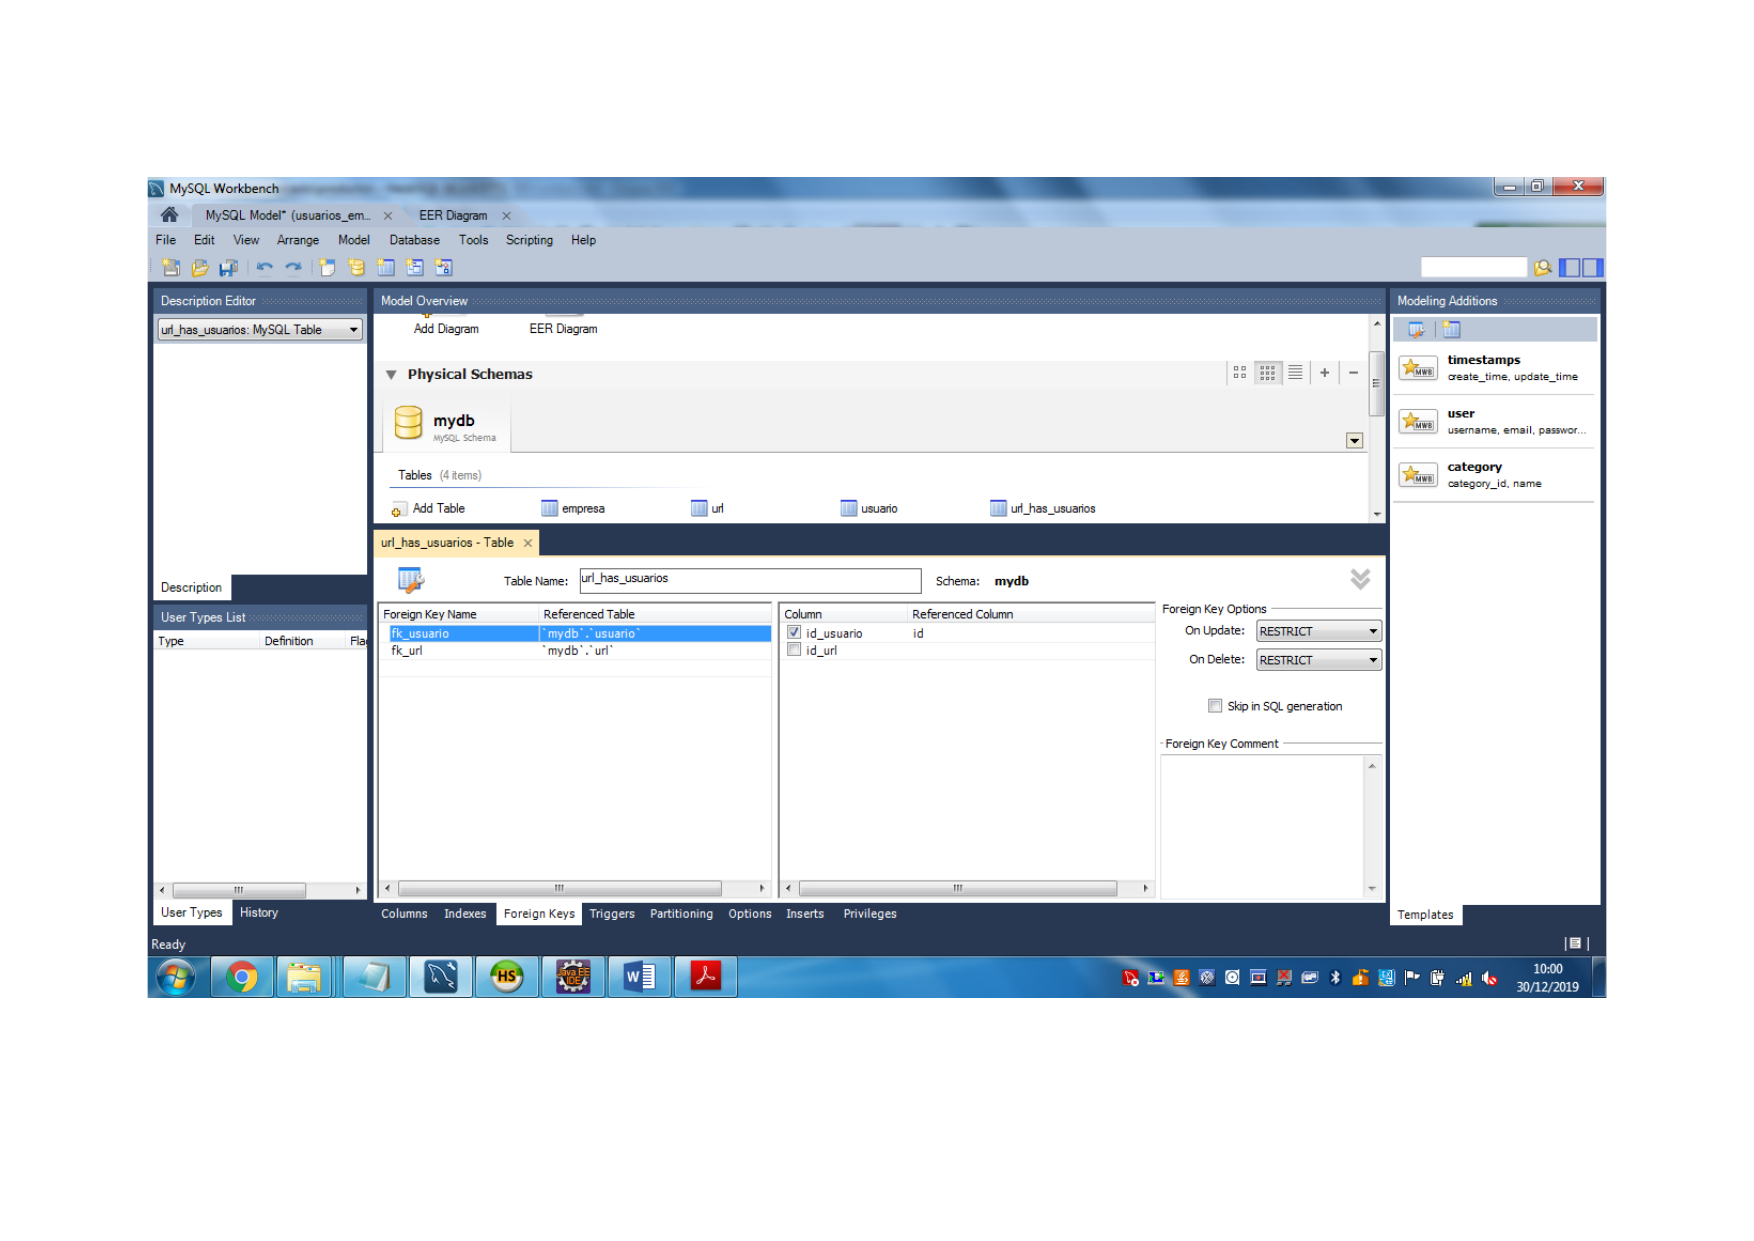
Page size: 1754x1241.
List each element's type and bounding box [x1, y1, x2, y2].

picture [147, 177, 1607, 998]
